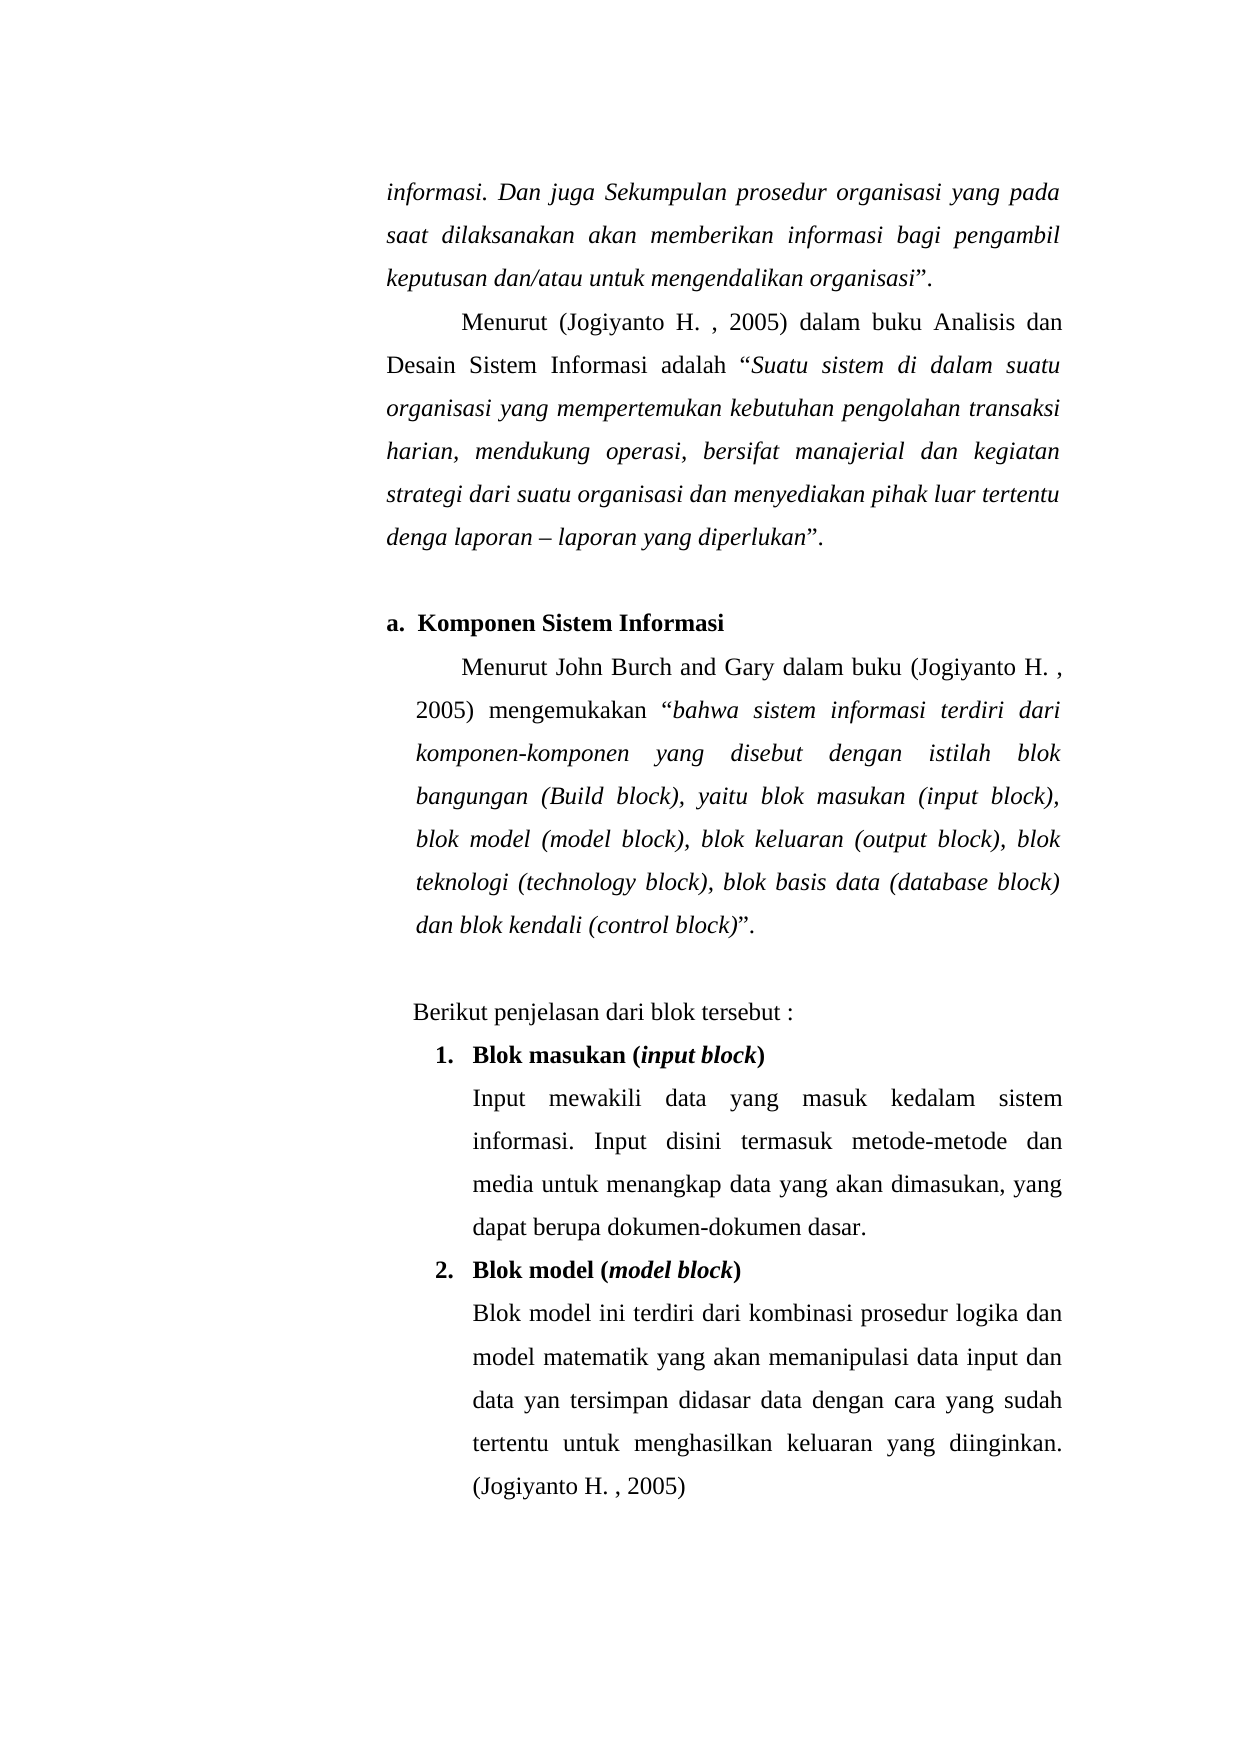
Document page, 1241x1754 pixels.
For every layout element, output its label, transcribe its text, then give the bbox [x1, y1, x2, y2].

text a. Komponen Sistem Informasi [356, 608, 1063, 637]
text Berikut penjelasan dari blok tersebut : [413, 997, 1063, 1025]
text Input mewakili data yang masuk kedalam sistem informasi. Input disini termasuk metode-metode dan media untuk menangkap data yang akan dimasukan, yang dapat berupa dokumen-dokumen dasar. [472, 1083, 1063, 1241]
list Blok model (model block) [435, 1255, 1063, 1284]
list Blok masukan (input block) [435, 1040, 1063, 1068]
text Menurut John Burch and Gary dalam buku mengemukakan “bahwa sistem informasi terdiri dari komponen-komponen yang disebut dengan istilah blok bangungan (Build block), yaitu blok masukan (input block), blok model (model block), blok keluaran (output block), blok teknologi (technology block), blok basis data (database block) dan blok kendali (control block)”. [416, 652, 1063, 939]
text Blok model ini terdiri dari kombinasi prosedur logika dan model matematik yang akan memanipulasi data input dan data yan tersimpan didasar data dengan cara yang sudah tertentu untuk menghasilkan keluaran yang diinginkan. [472, 1298, 1063, 1500]
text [386, 177, 1063, 292]
text Menurut dalam buku Analisis dan Desain Sistem Informasi adalah “Suatu sistem di dalam suatu organisasi yang mempertemukan kebutuhan pengolahan transaksi harian, mendukung operasi, bersifat manajerial dan kegiatan strategi dari suatu organisasi dan menyediakan pihak luar tertentu denga laporan – laporan yang diperlukan”. [386, 307, 1063, 551]
